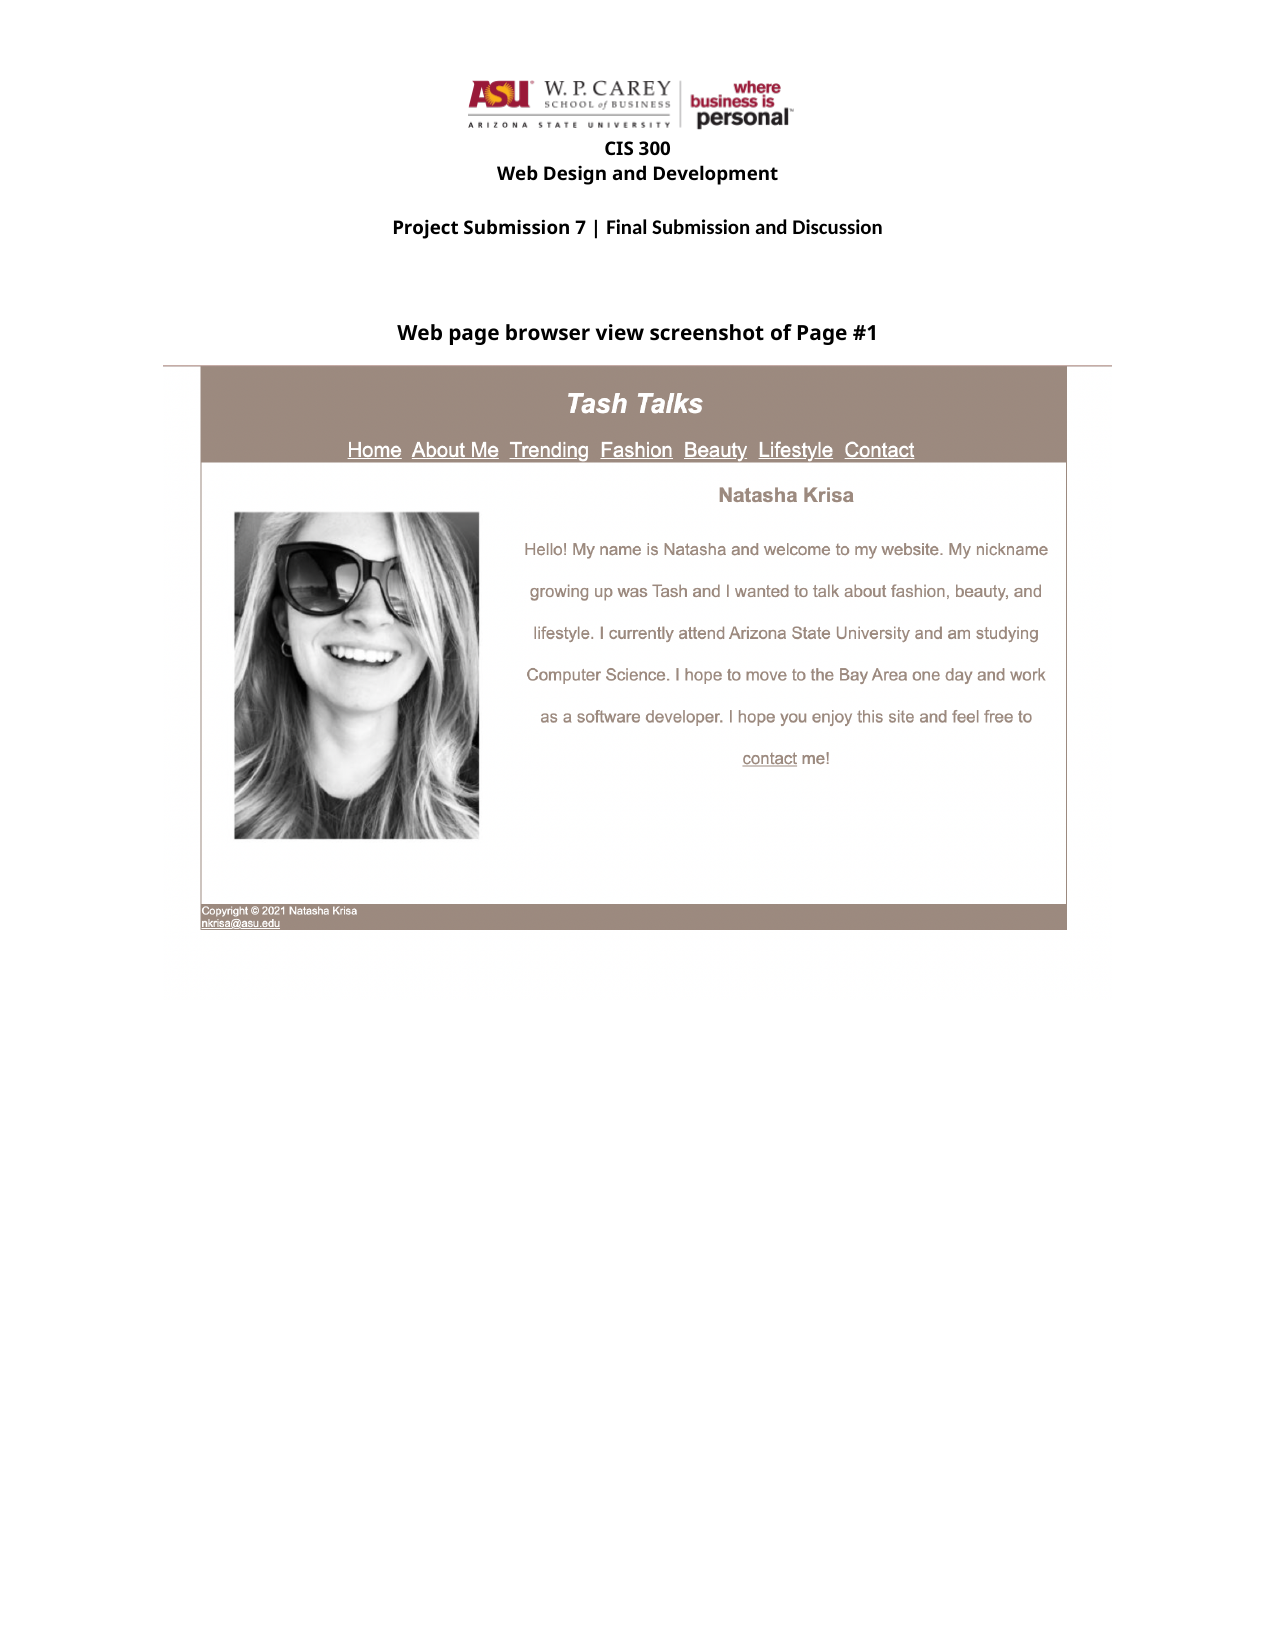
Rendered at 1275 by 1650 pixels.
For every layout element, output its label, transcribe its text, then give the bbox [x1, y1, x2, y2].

picture [467, 75, 808, 135]
picture [163, 365, 1112, 1000]
text Web page browser view screenshot of Page #1 [150, 287, 1125, 346]
